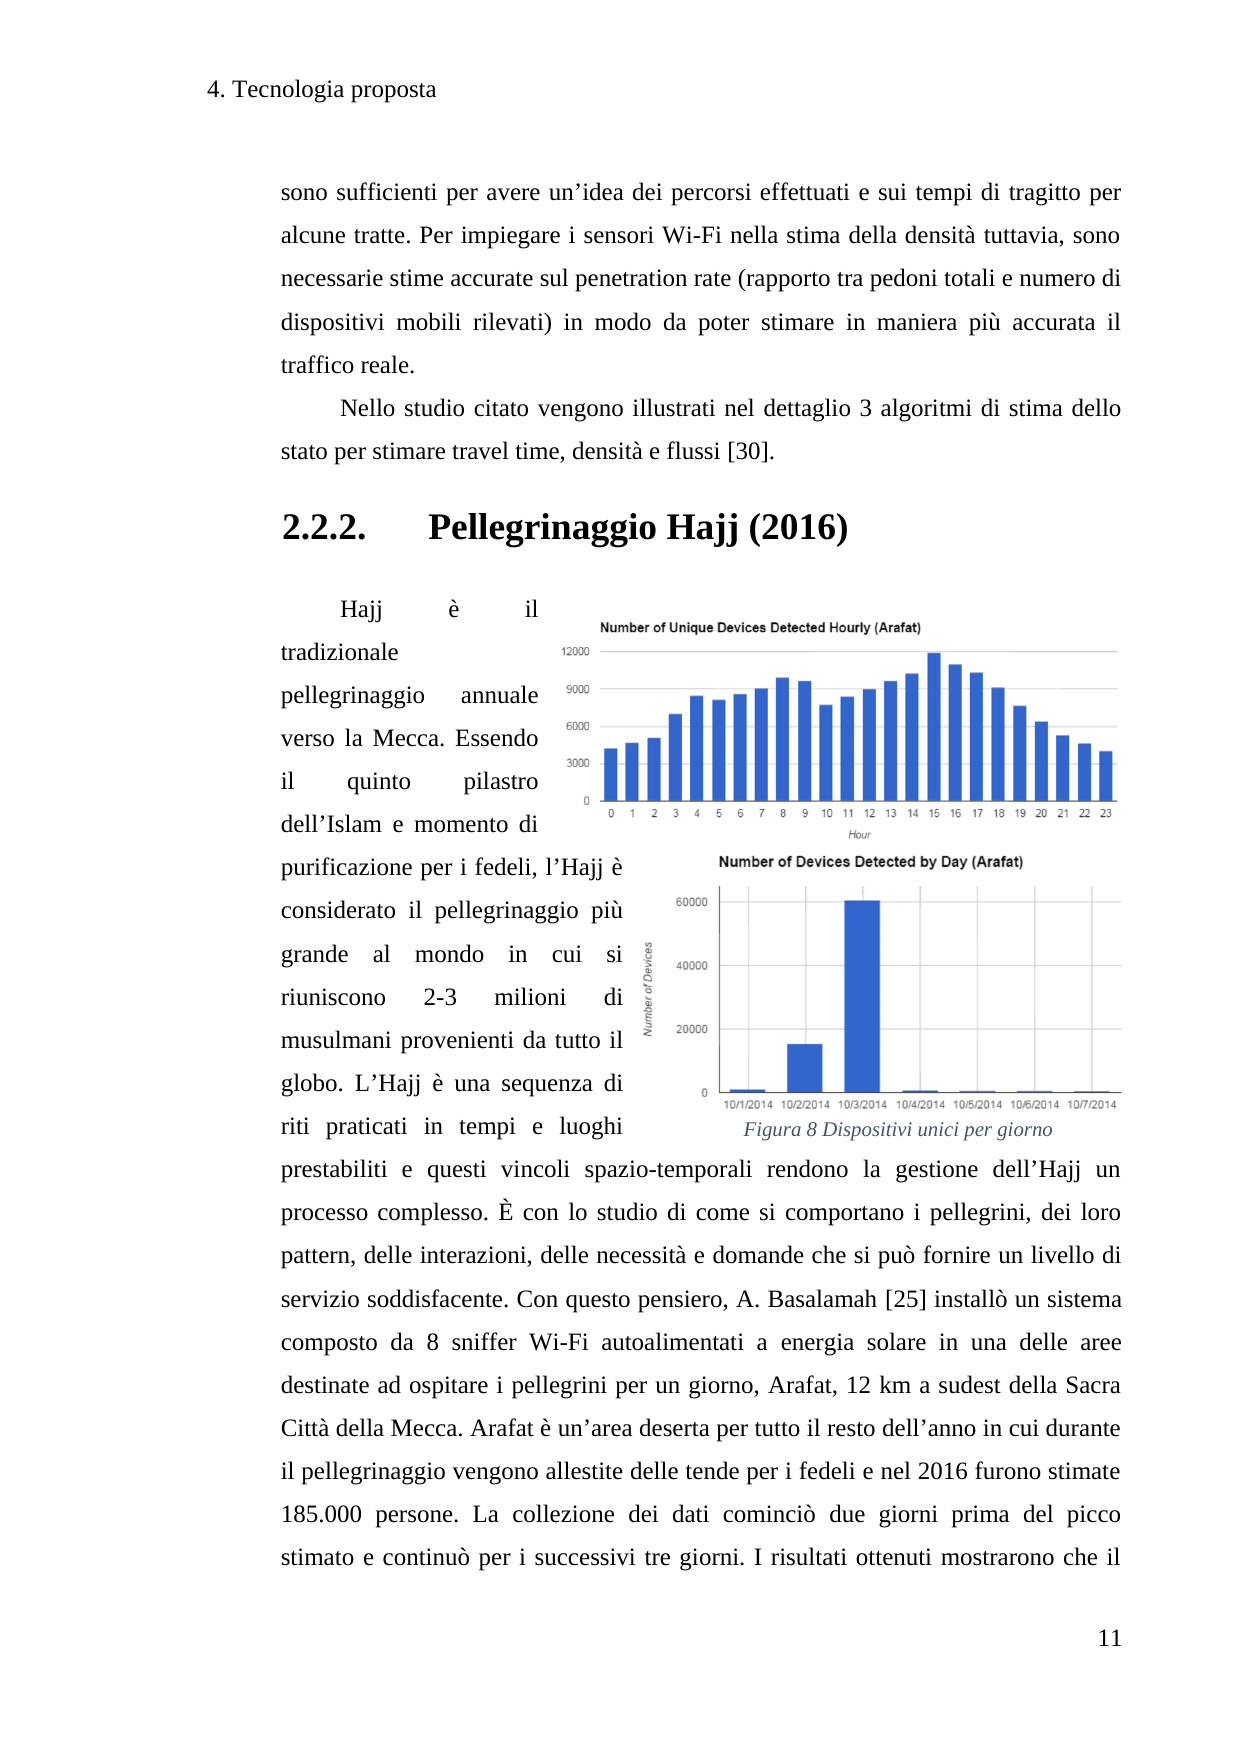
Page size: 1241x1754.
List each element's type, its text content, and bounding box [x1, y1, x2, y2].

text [281, 594, 1122, 1571]
text Nello studio citato vengono illustrati nel dettaglio 3 algoritmi di stima dello stato per stimare travel time, densità e flussi . [281, 393, 1122, 465]
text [281, 177, 1122, 378]
list Pellegrinaggio Hajj (2016) [282, 504, 1122, 547]
